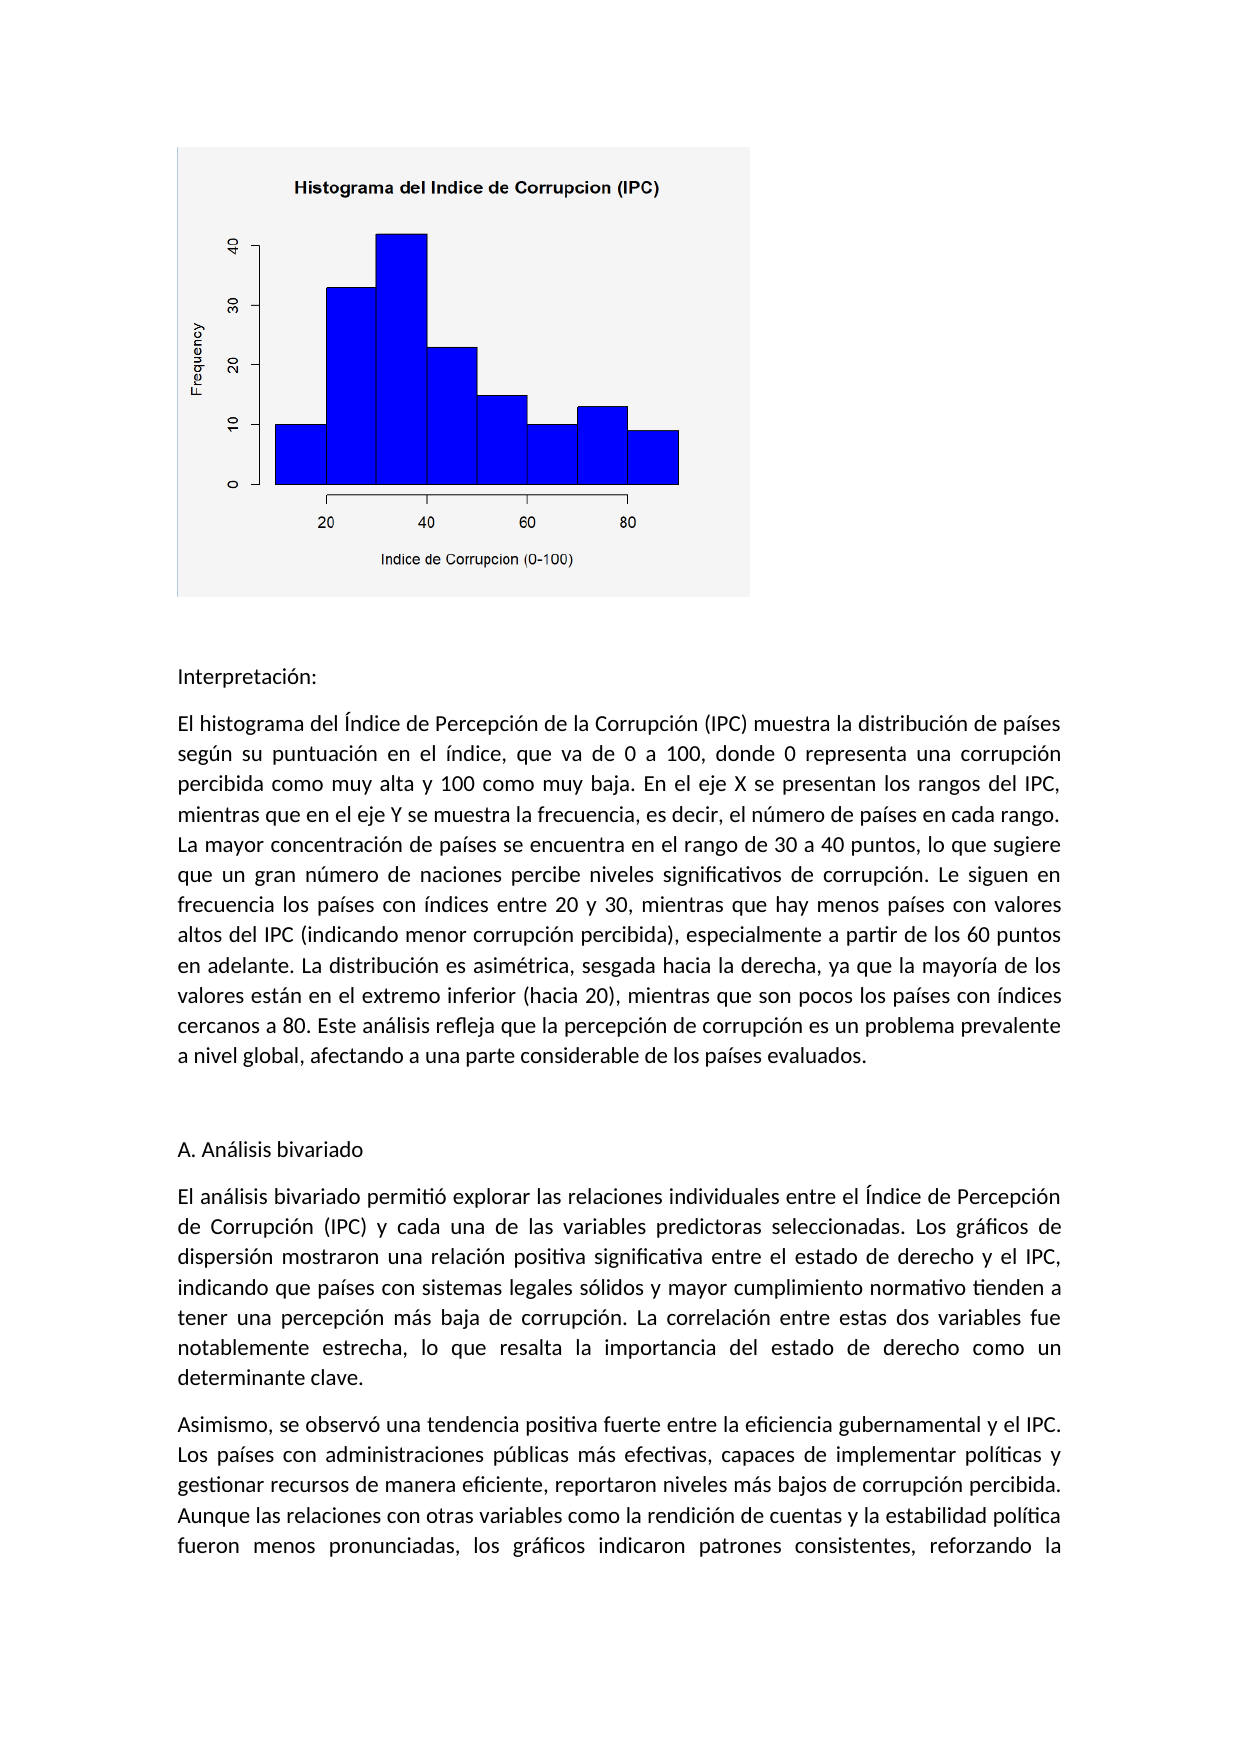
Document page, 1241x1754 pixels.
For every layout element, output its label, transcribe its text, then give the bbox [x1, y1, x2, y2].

text Interpretación: [177, 662, 1063, 690]
text El histograma del Índice de Percepción de la Corrupción (IPC) muestra la distribución de países según su puntuación en el índice, que va de 0 a 100, donde 0 representa una corrupción percibida como muy alta y 100 como muy baja. En el eje X se presentan los rangos del IPC, mientras que en el eje Y se muestra la frecuencia, es decir, el número de países en cada rango. La mayor concentración de países se encuentra en el rango de 30 a 40 puntos, lo que sugiere que un gran número de naciones percibe niveles significativos de corrupción. Le siguen en frecuencia los países con índices entre 20 y 30, mientras que hay menos países con valores altos del IPC (indicando menor corrupción percibida), especialmente a partir de los 60 puntos en adelante. La distribución es asimétrica, sesgada hacia la derecha, ya que la mayoría de los valores están en el extremo inferior (hacia 20), mientras que son pocos los países con índices cercanos a 80. Este análisis refleja que la percepción de corrupción es un problema prevalente a nivel global, afectando a una parte considerable de los países evaluados. [177, 709, 1063, 1069]
picture [177, 147, 750, 597]
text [177, 1410, 1063, 1559]
text A. Análisis bivariado [177, 1135, 1063, 1163]
text El análisis bivariado permitió explorar las relaciones individuales entre el Índice de Percepción de Corrupción (IPC) y cada una de las variables predictoras seleccionadas. Los gráficos de dispersión mostraron una relación positiva significativa entre el estado de derecho y el IPC, indicando que países con sistemas legales sólidos y mayor cumplimiento normativo tienden a tener una percepción más baja de corrupción. La correlación entre estas dos variables fue notablemente estrecha, lo que resalta la importancia del estado de derecho como un determinante clave. [177, 1182, 1063, 1391]
